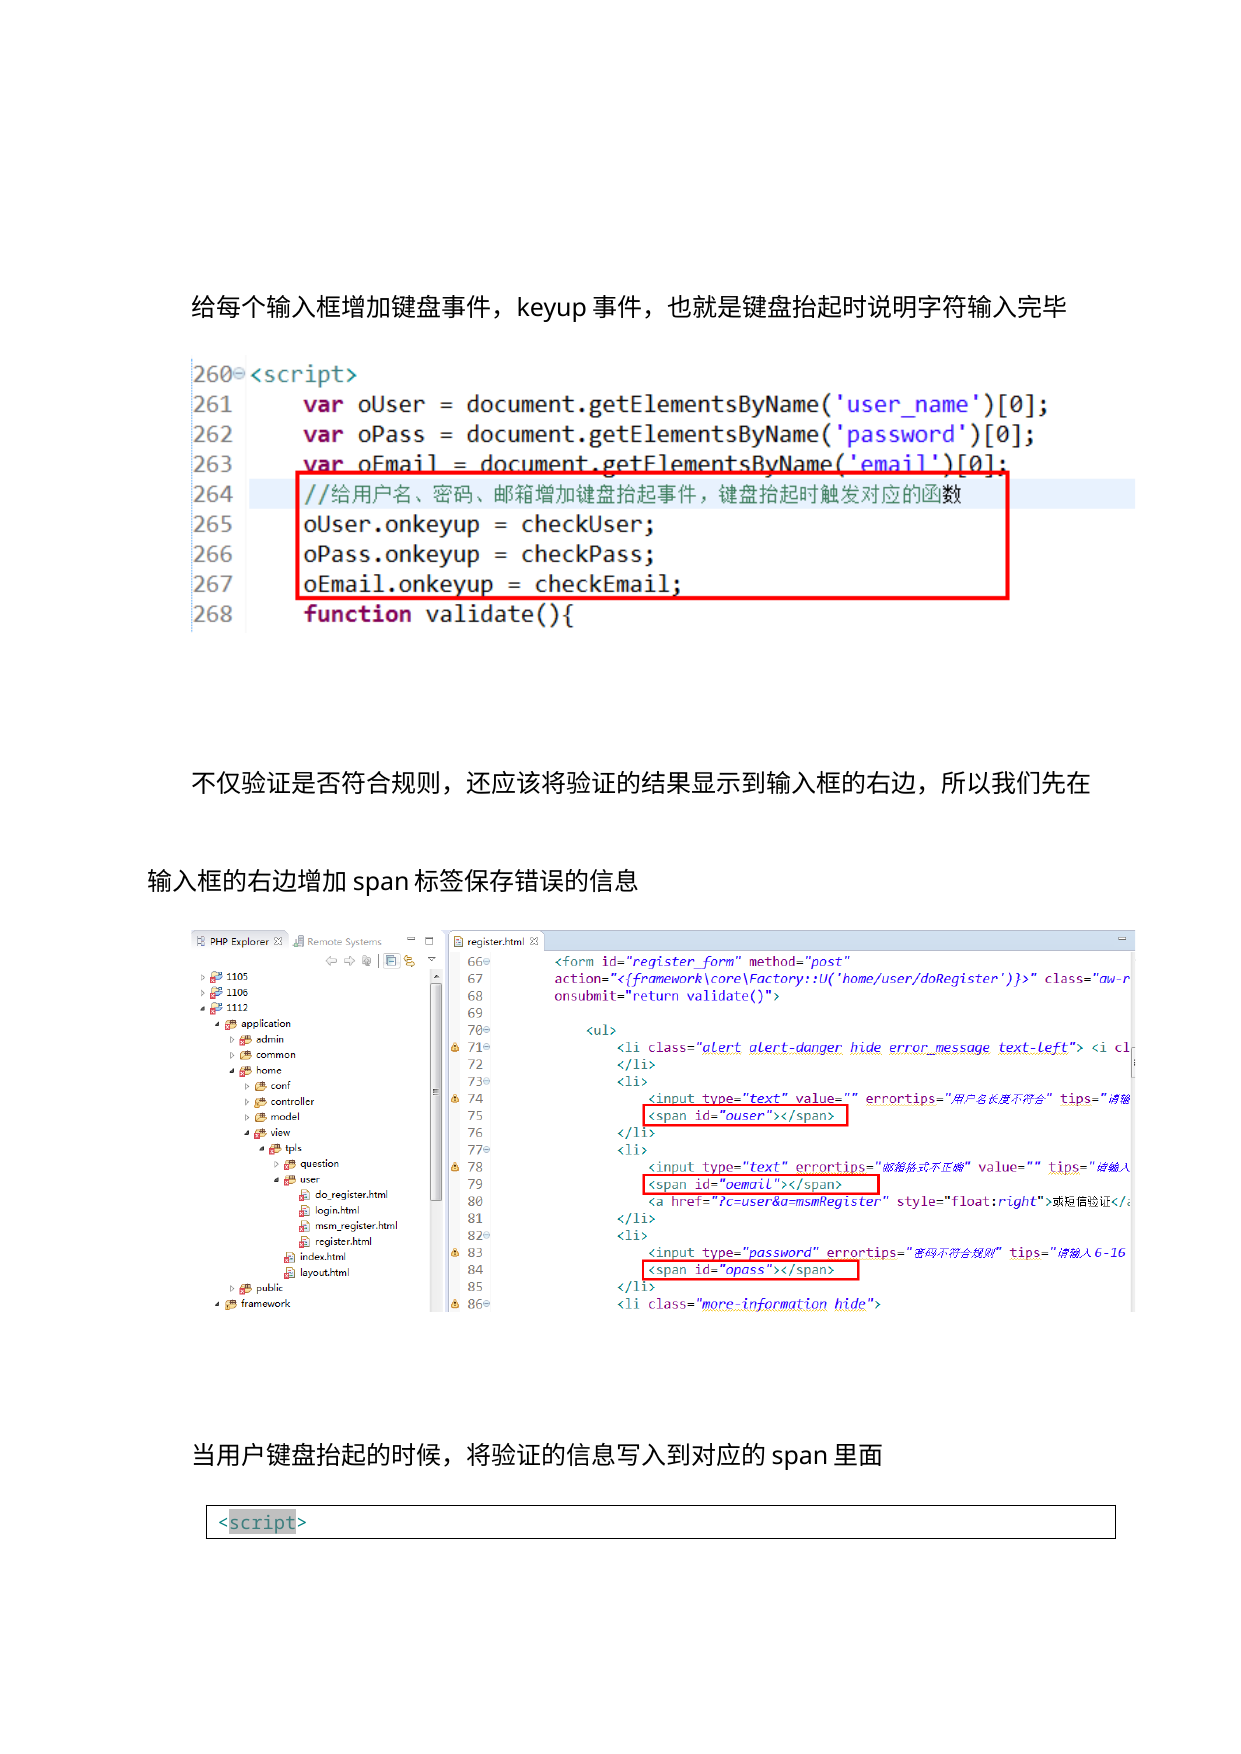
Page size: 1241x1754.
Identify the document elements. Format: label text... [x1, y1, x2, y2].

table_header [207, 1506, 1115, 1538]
text 当用户键盘抬起的时候，将验证的信息写入到对应的span里面 [148, 1421, 1092, 1486]
text 不仅验证是否符合规则，还应该将验证的结果显示到输入框的右边，所以我们先在输入框的右边增加span标签保存错误的信息 [148, 749, 1092, 912]
picture [191, 355, 1136, 633]
text 给每个输入框增加键盘事件，keyup事件，也就是键盘抬起时说明字符输入完毕 [148, 273, 1092, 338]
picture [191, 930, 1136, 1312]
